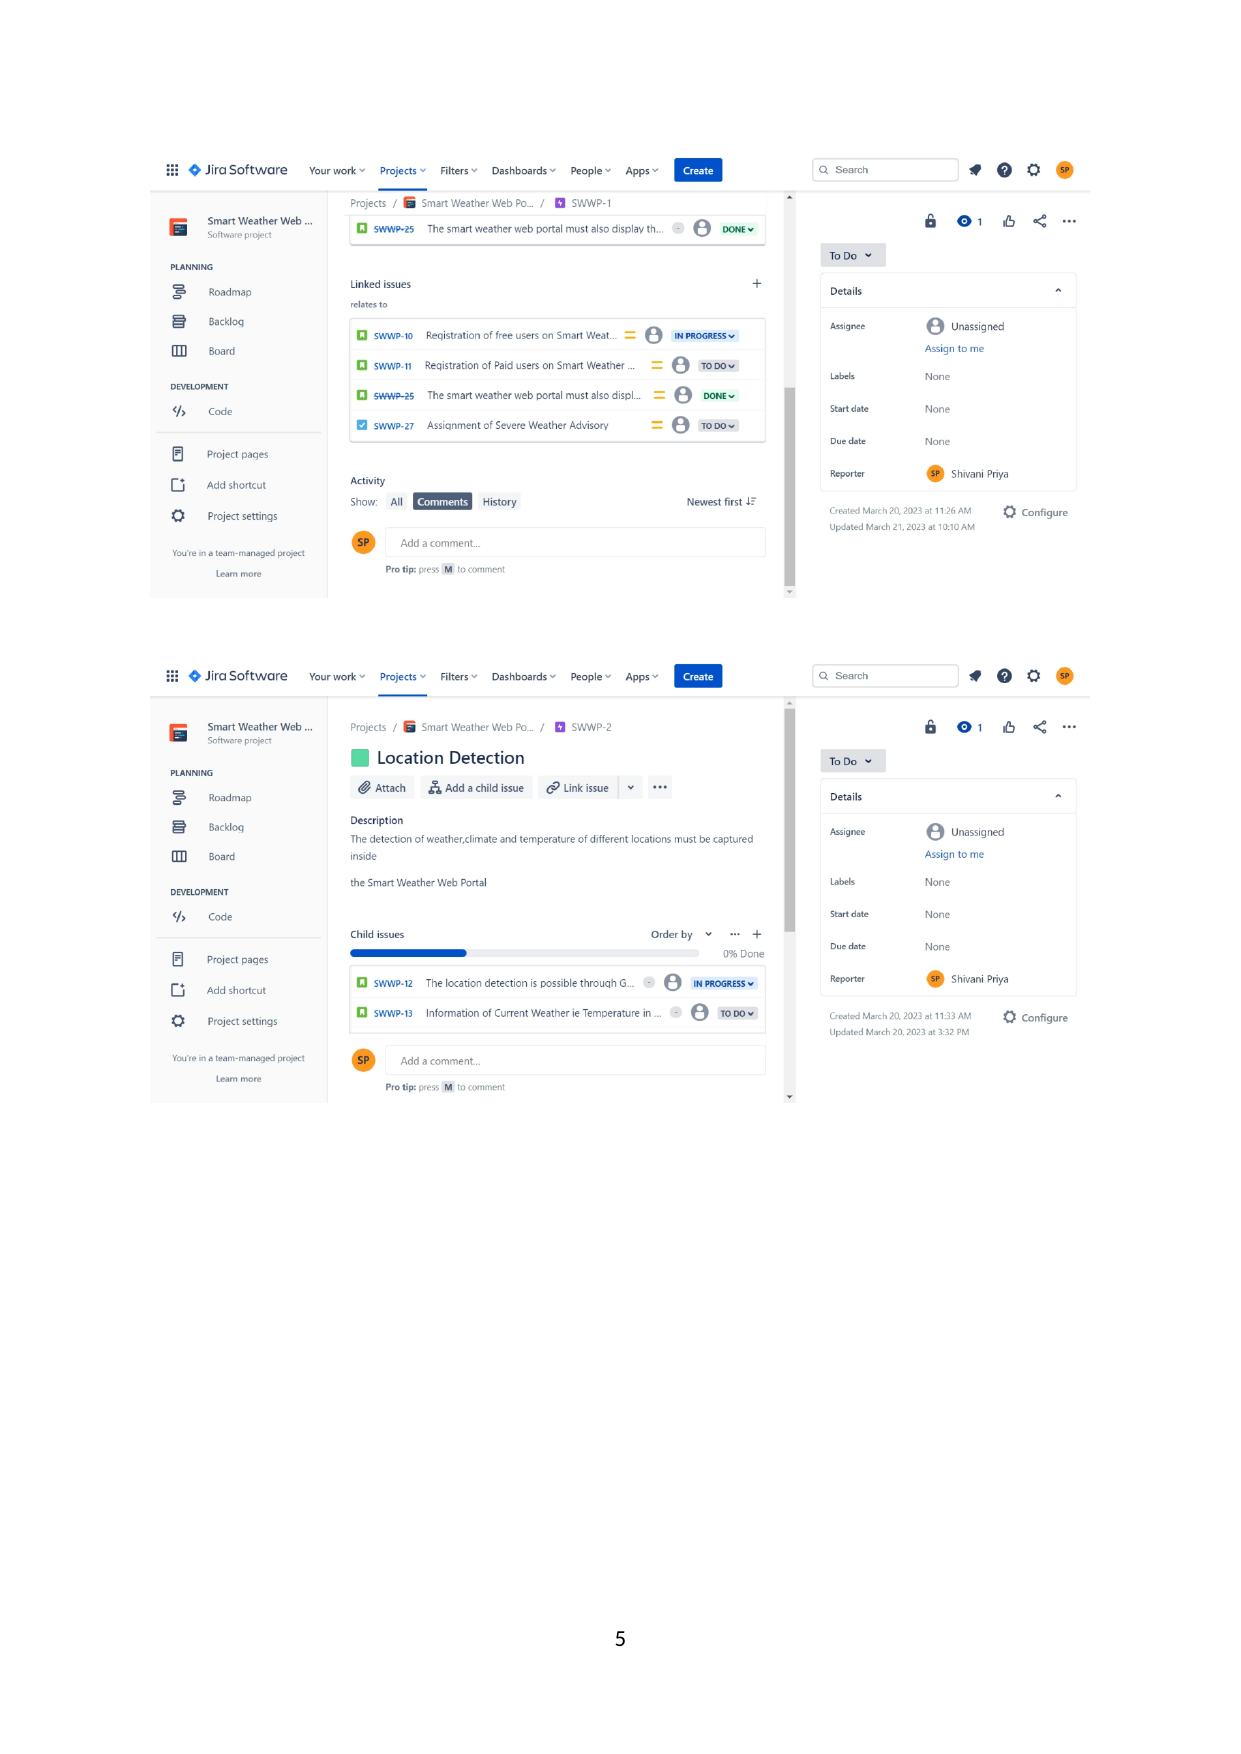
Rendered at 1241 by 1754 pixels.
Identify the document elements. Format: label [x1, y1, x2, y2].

picture [150, 150, 1091, 598]
picture [150, 655, 1091, 1103]
